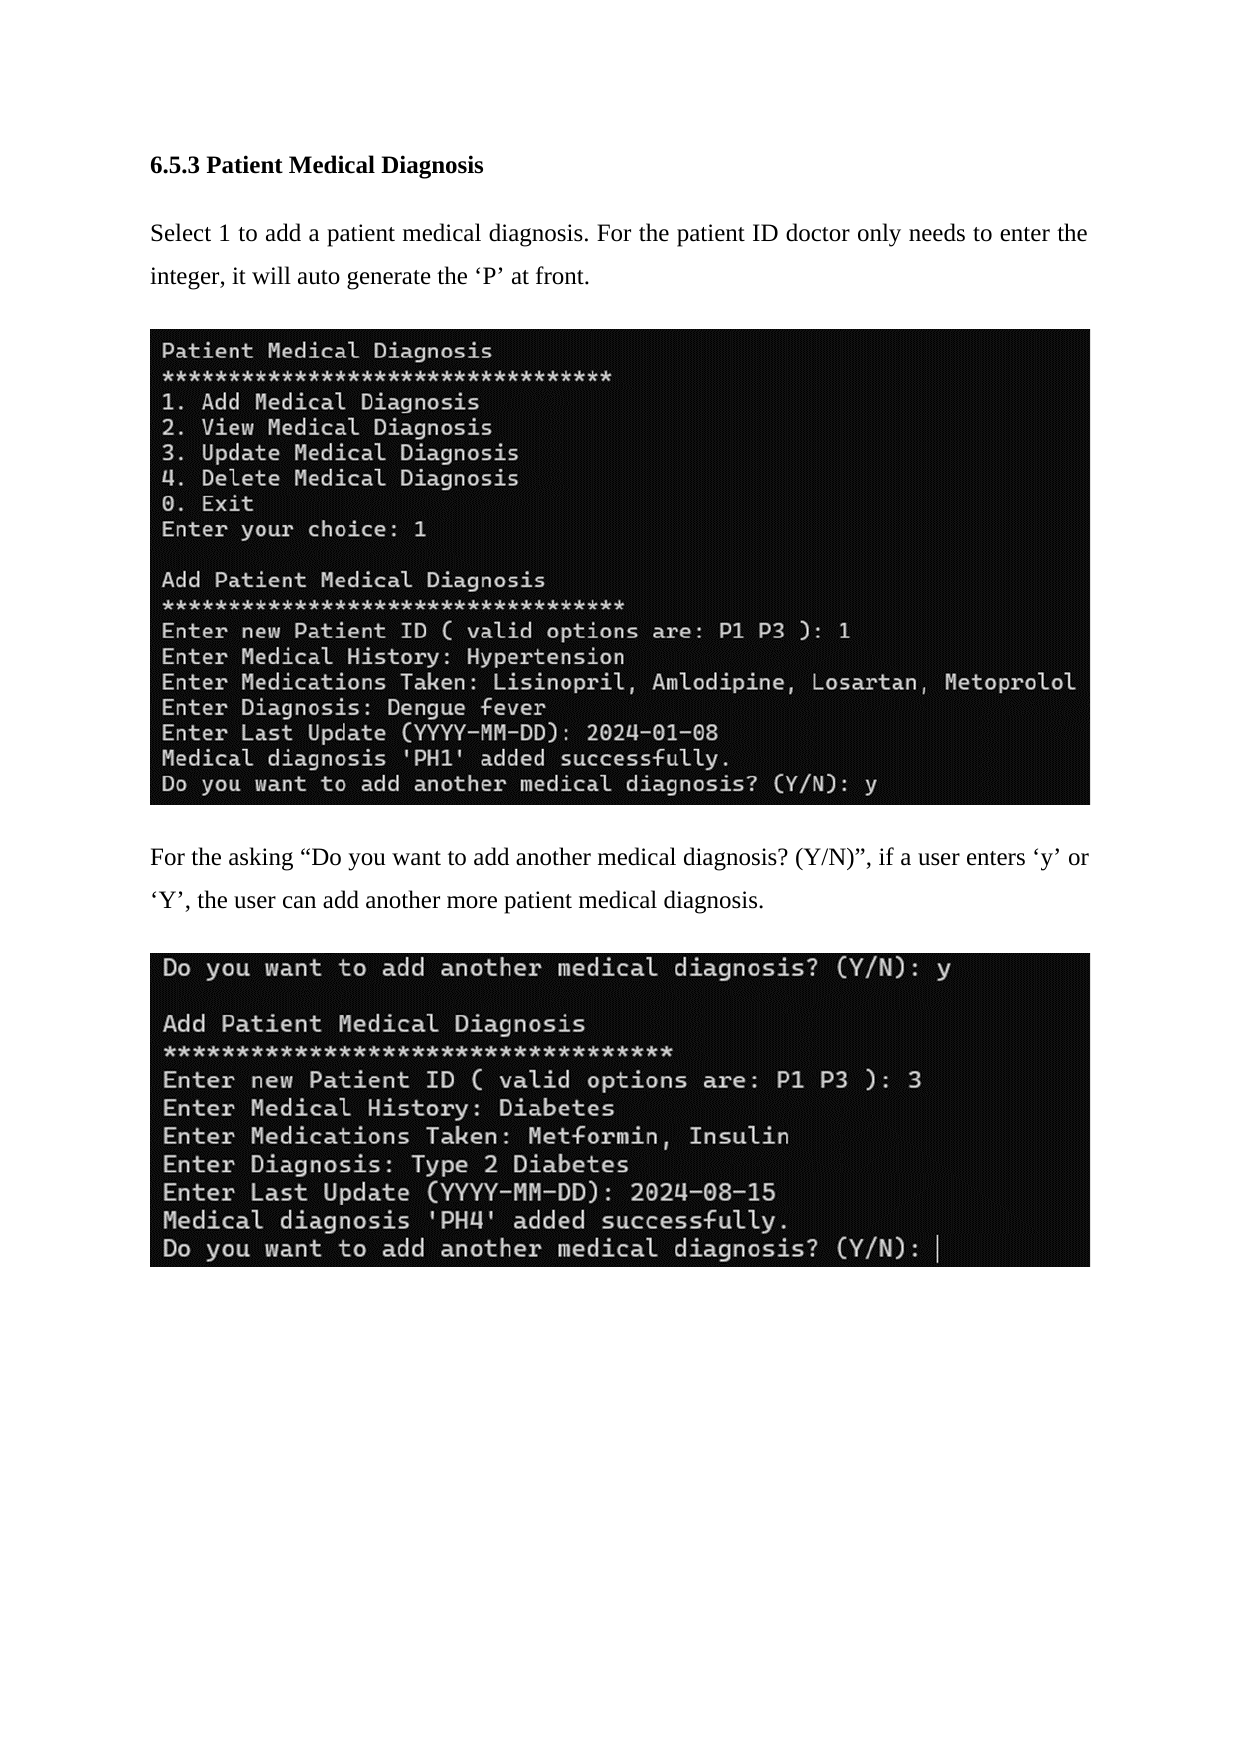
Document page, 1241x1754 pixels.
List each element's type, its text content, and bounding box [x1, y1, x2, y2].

subtitle 6.5.3 Patient Medical Diagnosis [150, 150, 1090, 179]
picture [150, 329, 1091, 805]
text Select 1 to add a patient medical diagnosis. For the patient ID doctor only needs to enter the integer, it will auto generate the ‘P’ at front. [150, 218, 1090, 290]
picture [150, 953, 1091, 1267]
text For the asking “Do you want to add another medical diagnosis? (Y/N)”, if a user enters ‘y’ or ‘Y’, the user can add another more patient medical diagnosis. [150, 842, 1090, 914]
